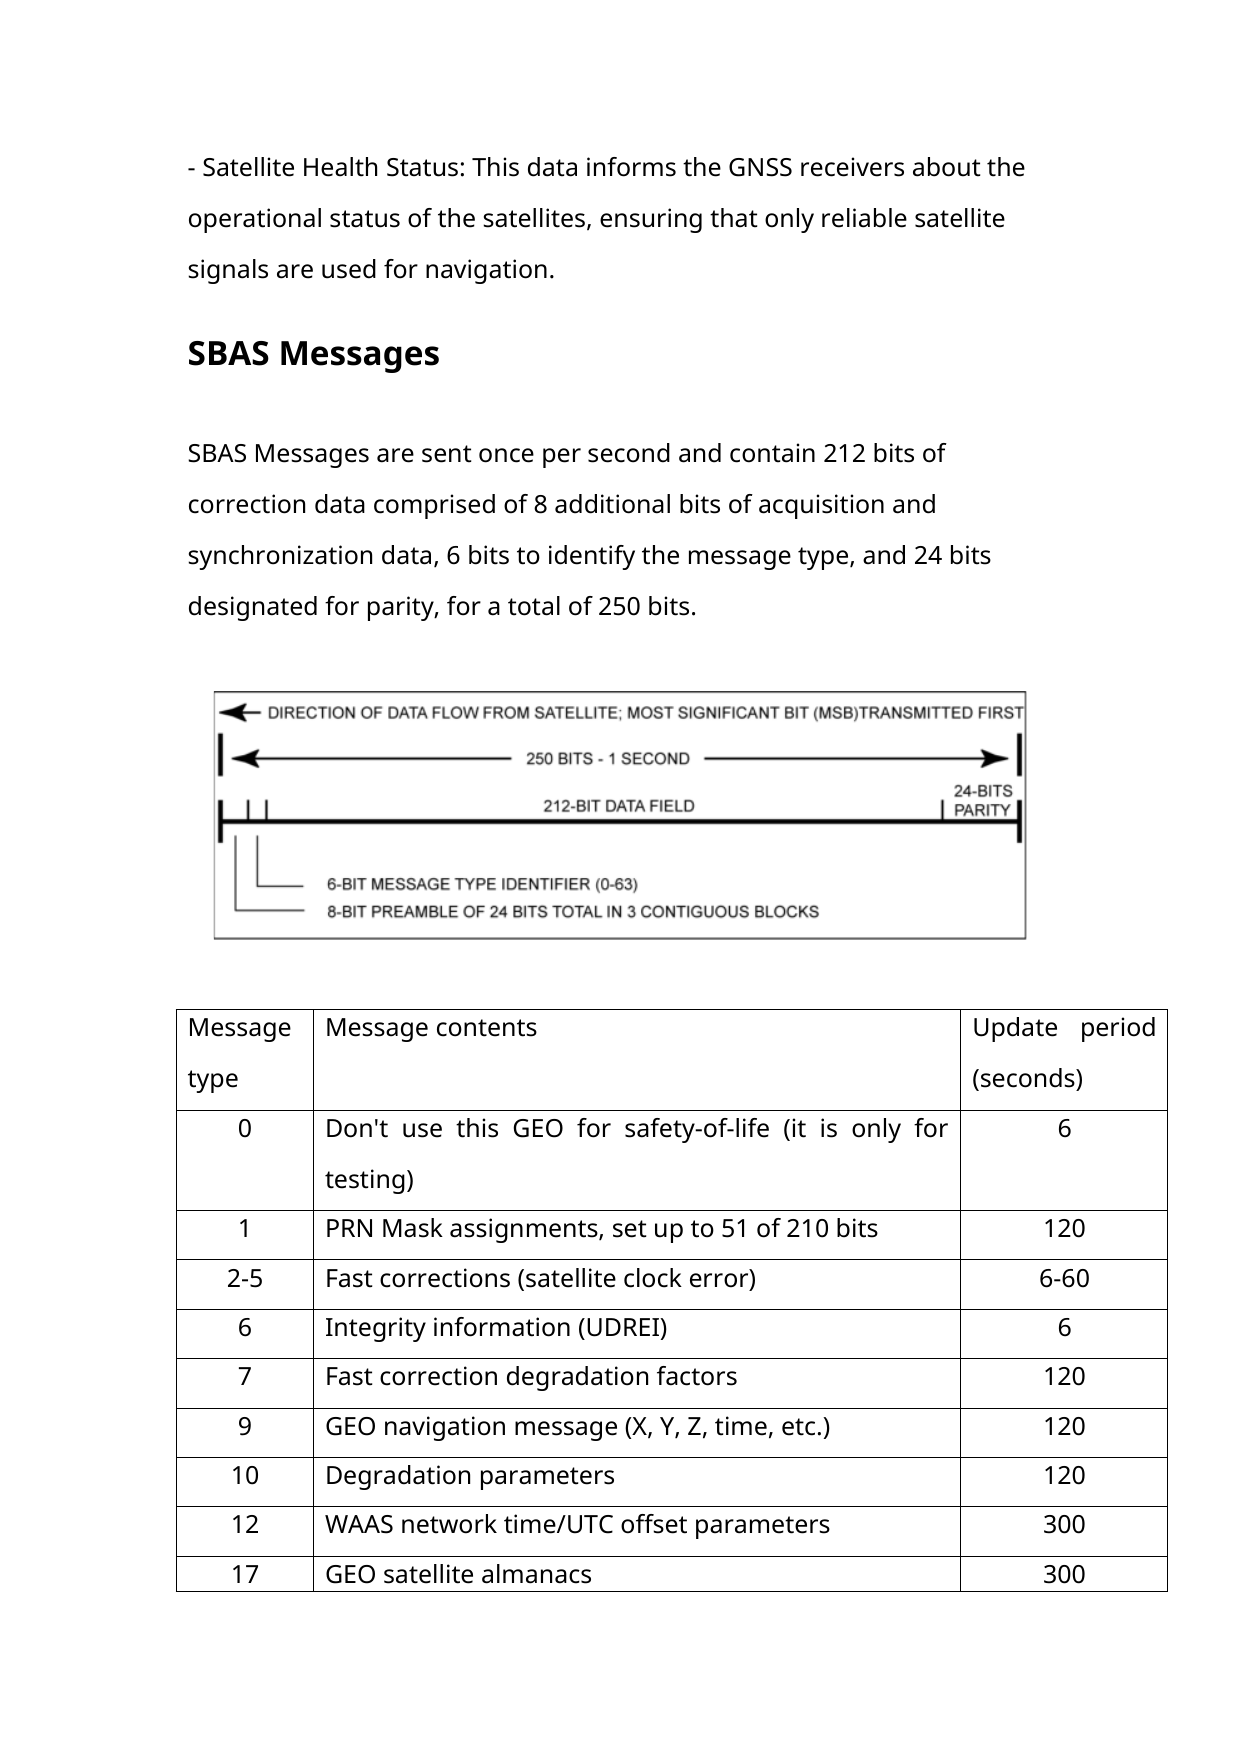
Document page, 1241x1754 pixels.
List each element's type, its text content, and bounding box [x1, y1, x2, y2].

table_cell 120 [961, 1458, 1167, 1506]
table_cell 6 [961, 1111, 1167, 1210]
table_cell 120 [961, 1409, 1167, 1457]
text SBAS Messages are sent once per second and contain 212 bits of correction data comprised of 8 additional bits of acquisition and synchronization data, 6 bits to identify the message type, and 24 bits designated for parity, for a total of 250 bits. [187, 436, 1053, 623]
table_header Message type [177, 1010, 313, 1109]
table_cell 9 [177, 1409, 313, 1457]
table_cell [314, 1557, 960, 1591]
table_cell 6 [961, 1310, 1167, 1358]
table_cell 300 [961, 1557, 1167, 1591]
table_cell 0 [177, 1111, 313, 1210]
table_cell 2-5 [177, 1260, 313, 1309]
table_cell GEO navigation message (X, Y, Z, time, etc.) [314, 1409, 960, 1457]
table_cell 300 [961, 1507, 1167, 1556]
table_cell 120 [961, 1211, 1167, 1259]
text - Satellite Health Status: This data informs the GNSS receivers about the operational status of the satellites, ensuring that only reliable satellite signals are used for navigation. [187, 150, 1053, 286]
table_cell Fast corrections (satellite clock error) [314, 1260, 960, 1309]
table_cell PRN Mask assignments, set up to 51 of 210 bits [314, 1211, 960, 1259]
table_cell Degradation parameters [314, 1458, 960, 1506]
table_cell WAAS network time/UTC offset parameters [314, 1507, 960, 1556]
table_cell 6-60 [961, 1260, 1167, 1309]
table_cell 7 [177, 1359, 313, 1407]
table_cell Don't use this GEO for safety-of-life (it is only for testing) [314, 1111, 960, 1210]
table_header Update period (seconds) [961, 1010, 1167, 1109]
table_cell 17 [177, 1557, 313, 1591]
table_cell 1 [177, 1211, 313, 1259]
table_cell 10 [177, 1458, 313, 1506]
table_cell Integrity information (UDREI) [314, 1310, 960, 1358]
table_cell 6 [177, 1310, 313, 1358]
table_cell 12 [177, 1507, 313, 1556]
picture [213, 691, 1027, 941]
table_cell 120 [961, 1359, 1167, 1407]
table_header Message contents [314, 1010, 960, 1109]
table_cell Fast correction degradation factors [314, 1359, 960, 1407]
subtitle SBAS Messages [187, 330, 1053, 376]
